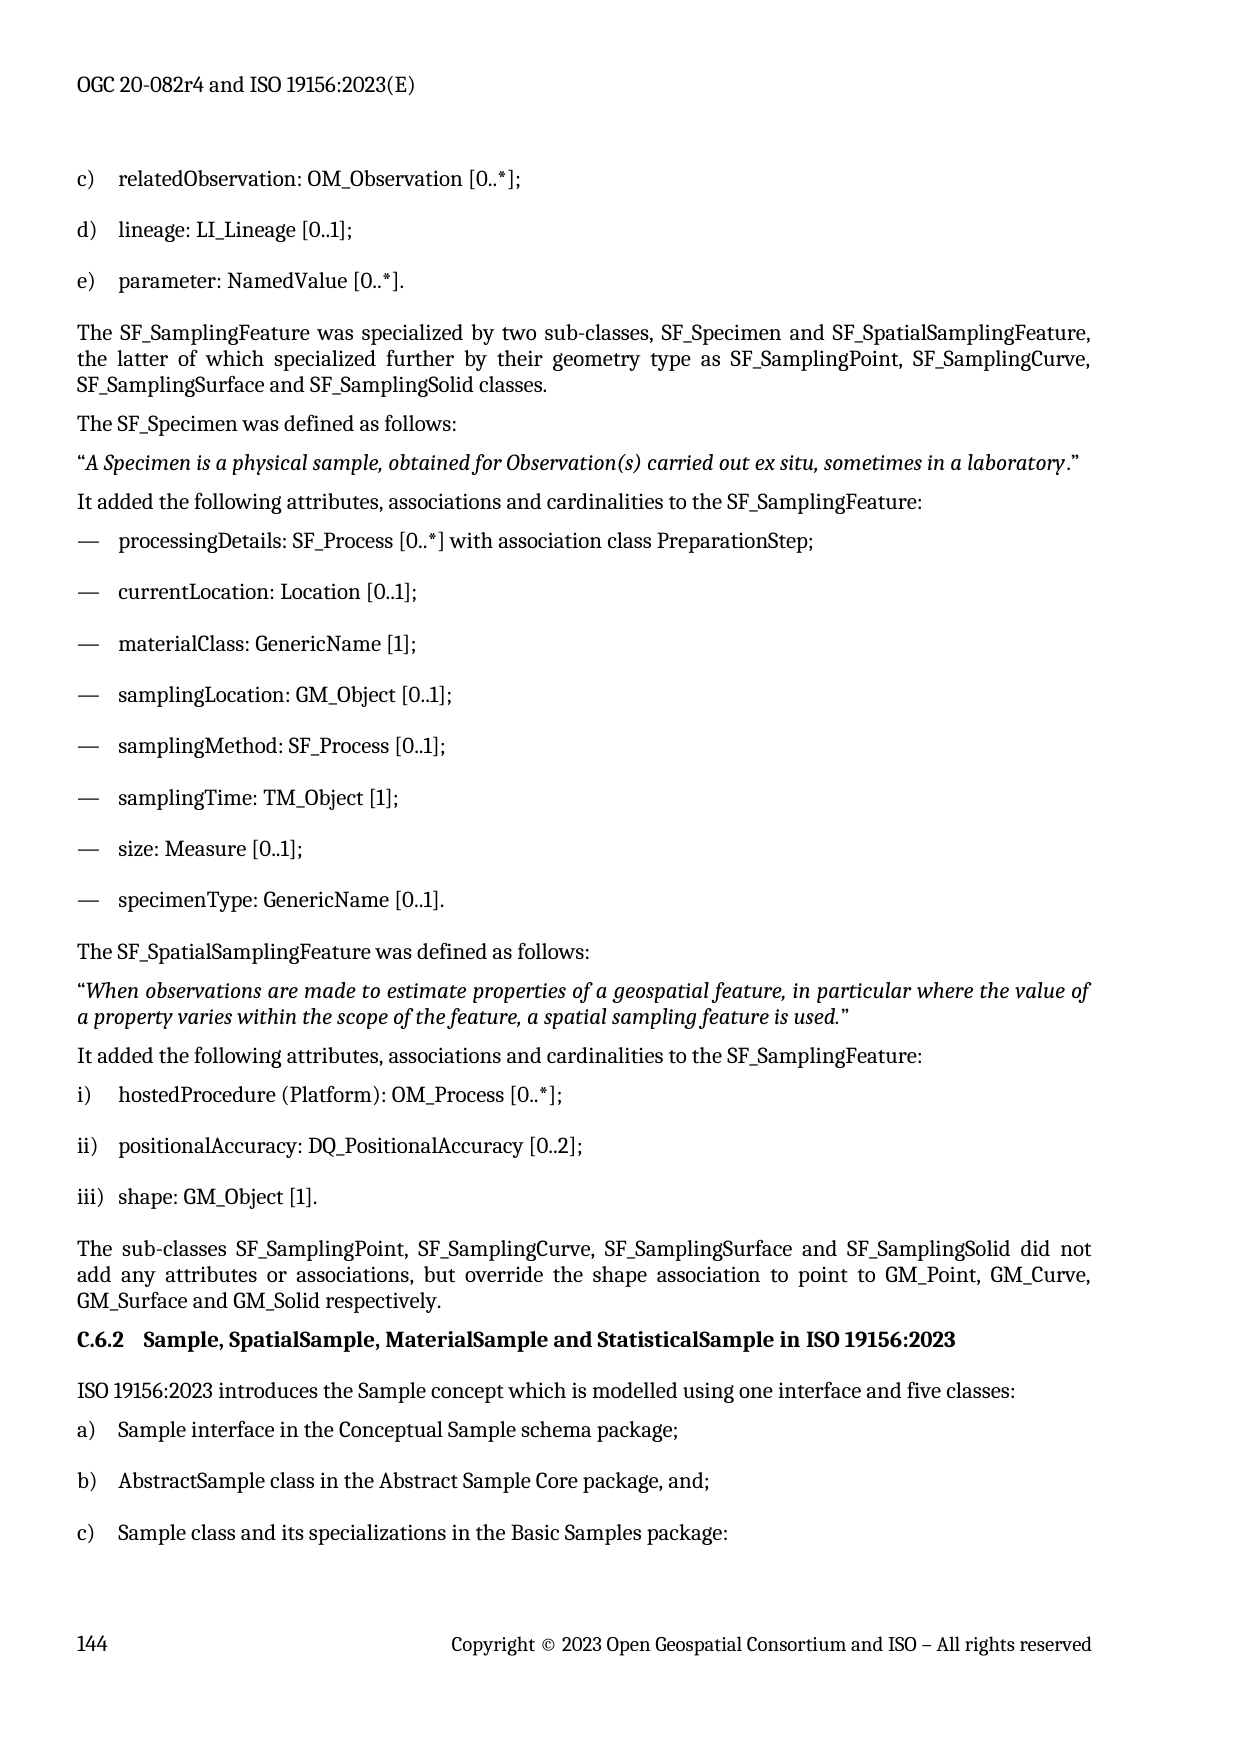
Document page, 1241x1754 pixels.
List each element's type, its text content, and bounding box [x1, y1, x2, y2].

list c) relatedObservation: OM_Observation [0..*]; [77, 166, 1092, 192]
list — specimenType: GenericName [0..1]. [77, 887, 1092, 913]
list b) AbstractSample class in the Abstract Sample Core package, and; [77, 1468, 1092, 1495]
list — materialClass: GenericName [1]; [77, 630, 1092, 657]
text The SF_SpatialSamplingFeature was defined as follows: [77, 938, 1092, 965]
text The sub-classes SF_SamplingPoint, SF_SamplingCurve, SF_SamplingSurface and SF_SamplingSolid did not add any attributes or associations, but override the shape association to point to GM_Point, GM_Curve, GM_Surface and GM_Solid respectively. [77, 1236, 1092, 1314]
text ISO 19156:2023 introduces the Sample concept which is modelled using one interface and five classes: [77, 1378, 1092, 1404]
list a) Sample interface in the Conceptual Sample schema package; [77, 1417, 1092, 1443]
text The SF_Specimen was defined as follows: [77, 411, 1092, 437]
text It added the following attributes, associations and cardinalities to the SF_SamplingFeature: [77, 1043, 1092, 1069]
list e) parameter: NamedValue [0..*]. [77, 268, 1092, 294]
text It added the following attributes, associations and cardinalities to the SF_SamplingFeature: [77, 489, 1092, 515]
list — samplingLocation: GM_Object [0..1]; [77, 682, 1092, 708]
list — size: Measure [0..1]; [77, 836, 1092, 862]
text Sample, SpatialSample, MaterialSample and StatisticalSample in ISO 19156:2023 [77, 1327, 1092, 1353]
list iii) shape: GM_Object [1]. [77, 1184, 1092, 1211]
text “When observations are made to estimate properties of a geospatial feature, in particular where the value of a property varies within the scope of the feature, a spatial sampling feature is used.” [77, 977, 1092, 1030]
list — currentLocation: Location [0..1]; [77, 579, 1092, 605]
list — processingDetails: SF_Process [0..*] with association class PreparationStep; [77, 528, 1092, 554]
list — samplingTime: TM_Object [1]; [77, 784, 1092, 811]
list i) hostedProcedure (Platform): OM_Process [0..*]; [77, 1081, 1092, 1108]
list d) lineage: LI_Lineage [0..1]; [77, 217, 1092, 243]
list — samplingMethod: SF_Process [0..1]; [77, 733, 1092, 759]
text “A Specimen is a physical sample, obtained for Observation(s) carried out ex situ, sometimes in a laboratory.” [77, 450, 1092, 476]
list ii) positionalAccuracy: DQ_PositionalAccuracy [0..2]; [77, 1133, 1092, 1159]
text The SF_SamplingFeature was specialized by two sub-classes, SF_Specimen and SF_SpatialSamplingFeature, the latter of which specialized further by their geometry type as SF_SamplingPoint, SF_SamplingCurve, SF_SamplingSurface and SF_SamplingSolid classes. [77, 319, 1092, 399]
list c) Sample class and its specializations in the Basic Samples package: [77, 1520, 1092, 1546]
